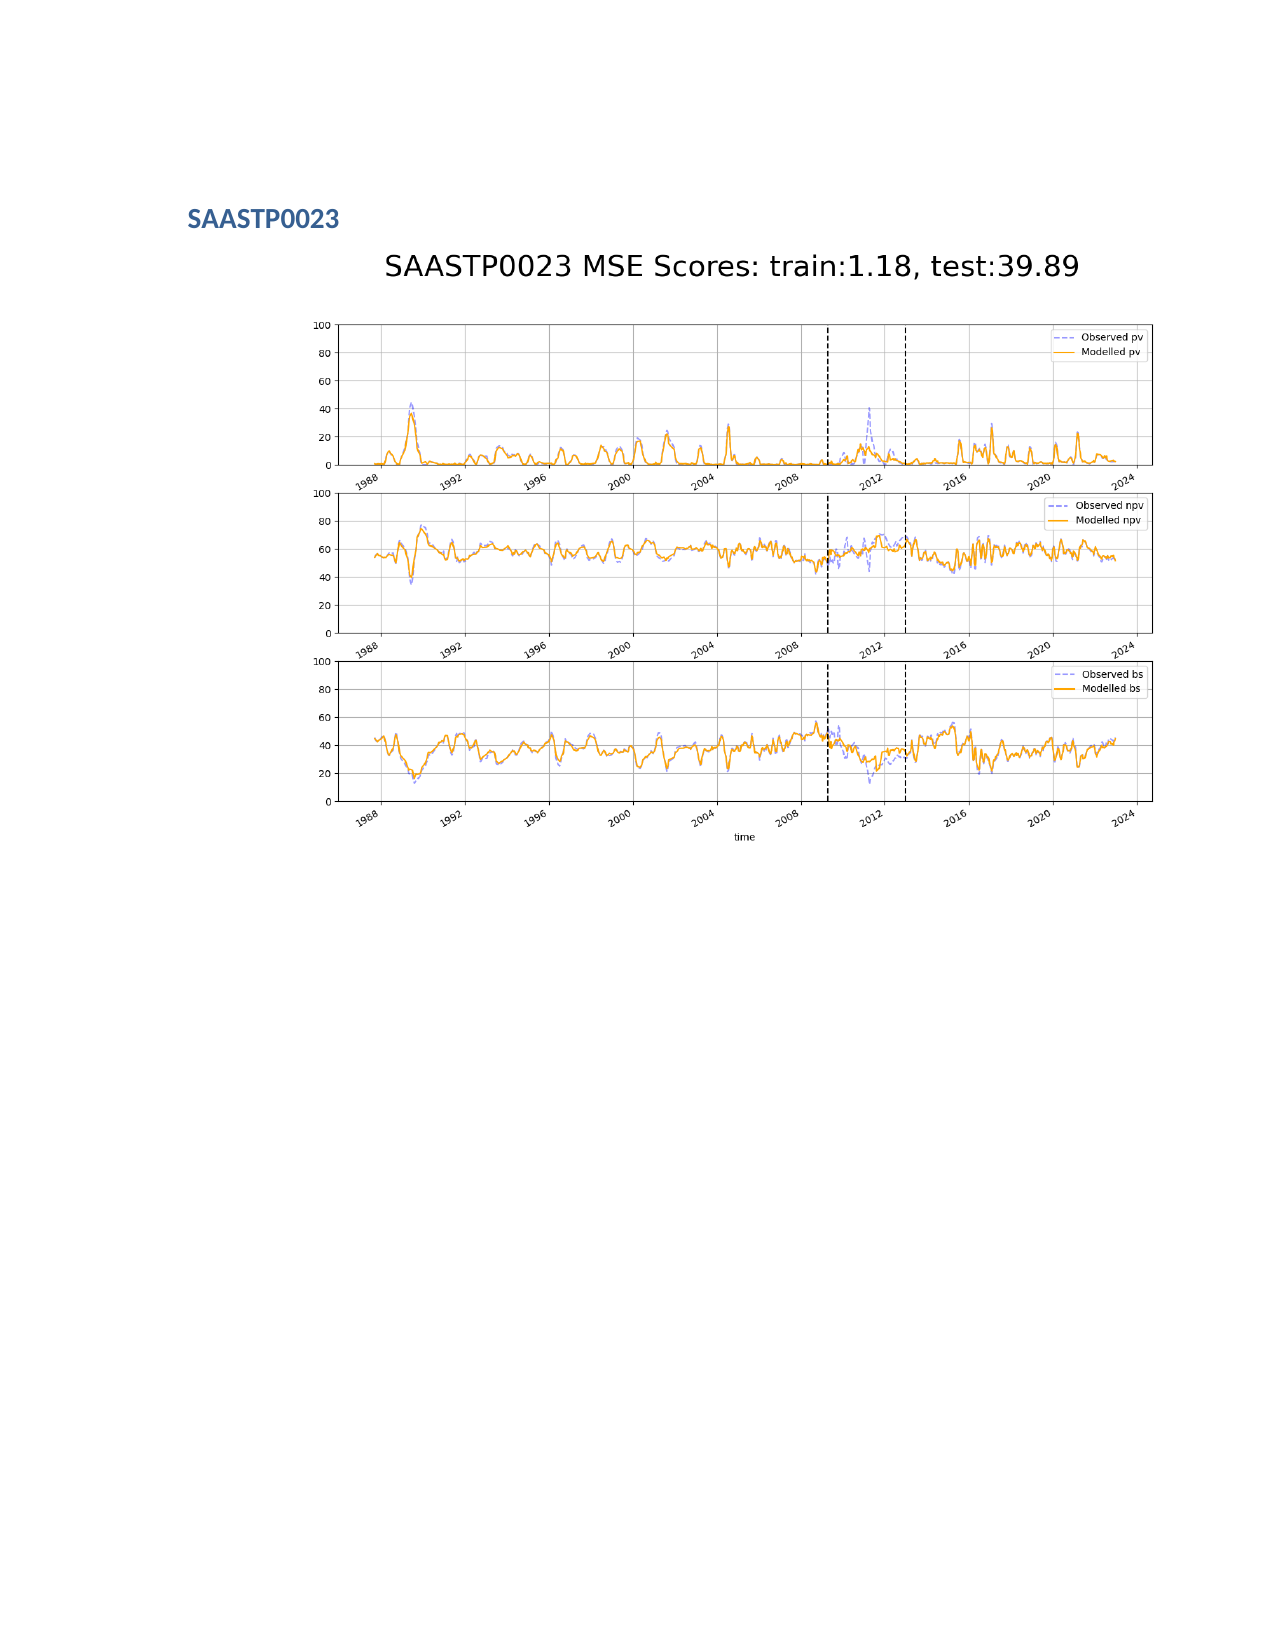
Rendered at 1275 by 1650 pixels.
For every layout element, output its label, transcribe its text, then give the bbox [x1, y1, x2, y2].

picture [206, 241, 1257, 941]
subtitle SAASTP0023 [187, 200, 1087, 236]
